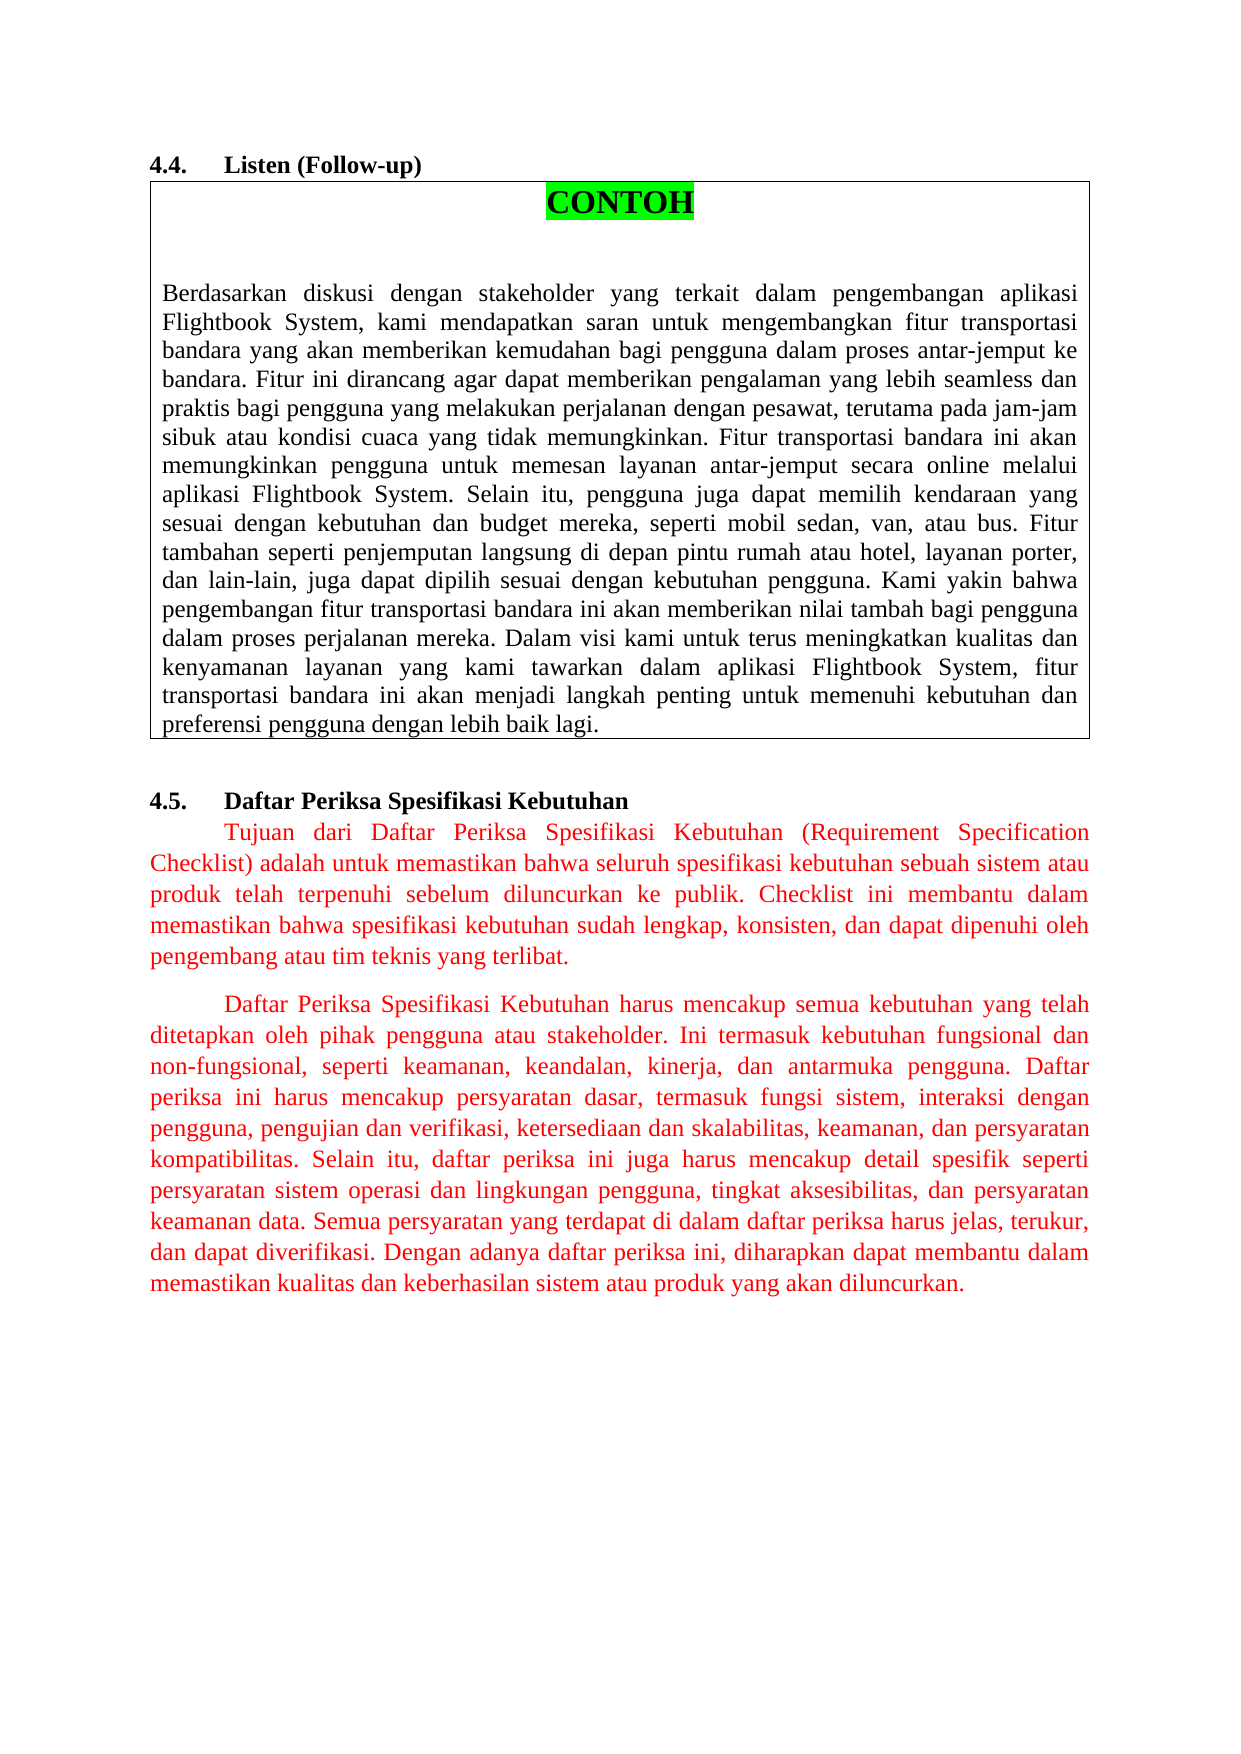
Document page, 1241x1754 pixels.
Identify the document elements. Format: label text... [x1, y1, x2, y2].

subtitle Daftar Periksa Spesifikasi Kebutuhan [149, 786, 1090, 814]
text Tujuan dari Daftar Periksa Spesifikasi Kebutuhan (Requirement Specification Checklist) adalah untuk memastikan bahwa seluruh spesifikasi kebutuhan sebuah sistem atau produk telah terpenuhi sebelum diluncurkan ke publik. Checklist ini membantu dalam memastikan bahwa spesifikasi kebutuhan sudah lengkap, konsisten, dan dapat dipenuhi oleh pengembang atau tim teknis yang terlibat. [150, 817, 1090, 970]
text Daftar Periksa Spesifikasi Kebutuhan harus mencakup semua kebutuhan yang telah ditetapkan oleh pihak pengguna atau stakeholder. Ini termasuk kebutuhan fungsional dan non-fungsional, seperti keamanan, keandalan, kinerja, dan antarmuka pengguna. Daftar periksa ini harus mencakup persyaratan dasar, termasuk fungsi sistem, interaksi dengan pengguna, pengujian dan verifikasi, ketersediaan dan skalabilitas, keamanan, dan persyaratan kompatibilitas. Selain itu, daftar periksa ini juga harus mencakup detail spesifik seperti persyaratan sistem operasi dan lingkungan pengguna, tingkat aksesibilitas, dan persyaratan keamanan data. Semua persyaratan yang terdapat di dalam daftar periksa harus jelas, terukur, dan dapat diverifikasi. Dengan adanya daftar periksa ini, diharapkan dapat membantu dalam memastikan kualitas dan keberhasilan sistem atau produk yang akan diluncurkan. [150, 989, 1090, 1297]
subtitle Listen (Follow-up) [149, 150, 1090, 179]
table_header CONTOH Berdasarkan diskusi dengan stakeholder yang terkait dalam pengembangan aplikasi Flightbook System, kami mendapatkan saran untuk mengembangkan fitur transportasi bandara yang akan memberikan kemudahan bagi pengguna dalam proses antar-jemput ke bandara. Fitur ini dirancang agar dapat memberikan pengalaman yang lebih seamless dan praktis bagi pengguna yang melakukan perjalanan dengan pesawat, terutama pada jam-jam sibuk atau kondisi cuaca yang tidak memungkinkan. Fitur transportasi bandara ini akan memungkinkan pengguna untuk memesan layanan antar-jemput secara online melalui aplikasi Flightbook System. Selain itu, pengguna juga dapat memilih kendaraan yang sesuai dengan kebutuhan dan budget mereka, seperti mobil sedan, van, atau bus. Fitur tambahan seperti penjemputan langsung di depan pintu rumah atau hotel, layanan porter, dan lain-lain, juga dapat dipilih sesuai dengan kebutuhan pengguna. Kami yakin bahwa pengembangan fitur transportasi bandara ini akan memberikan nilai tambah bagi pengguna dalam proses perjalanan mereka. Dalam visi kami untuk terus meningkatkan kualitas dan kenyamanan layanan yang kami tawarkan dalam aplikasi Flightbook System, fitur transportasi bandara ini akan menjadi langkah penting untuk memenuhi kebutuhan dan preferensi pengguna dengan lebih baik lagi. [151, 182, 1089, 738]
